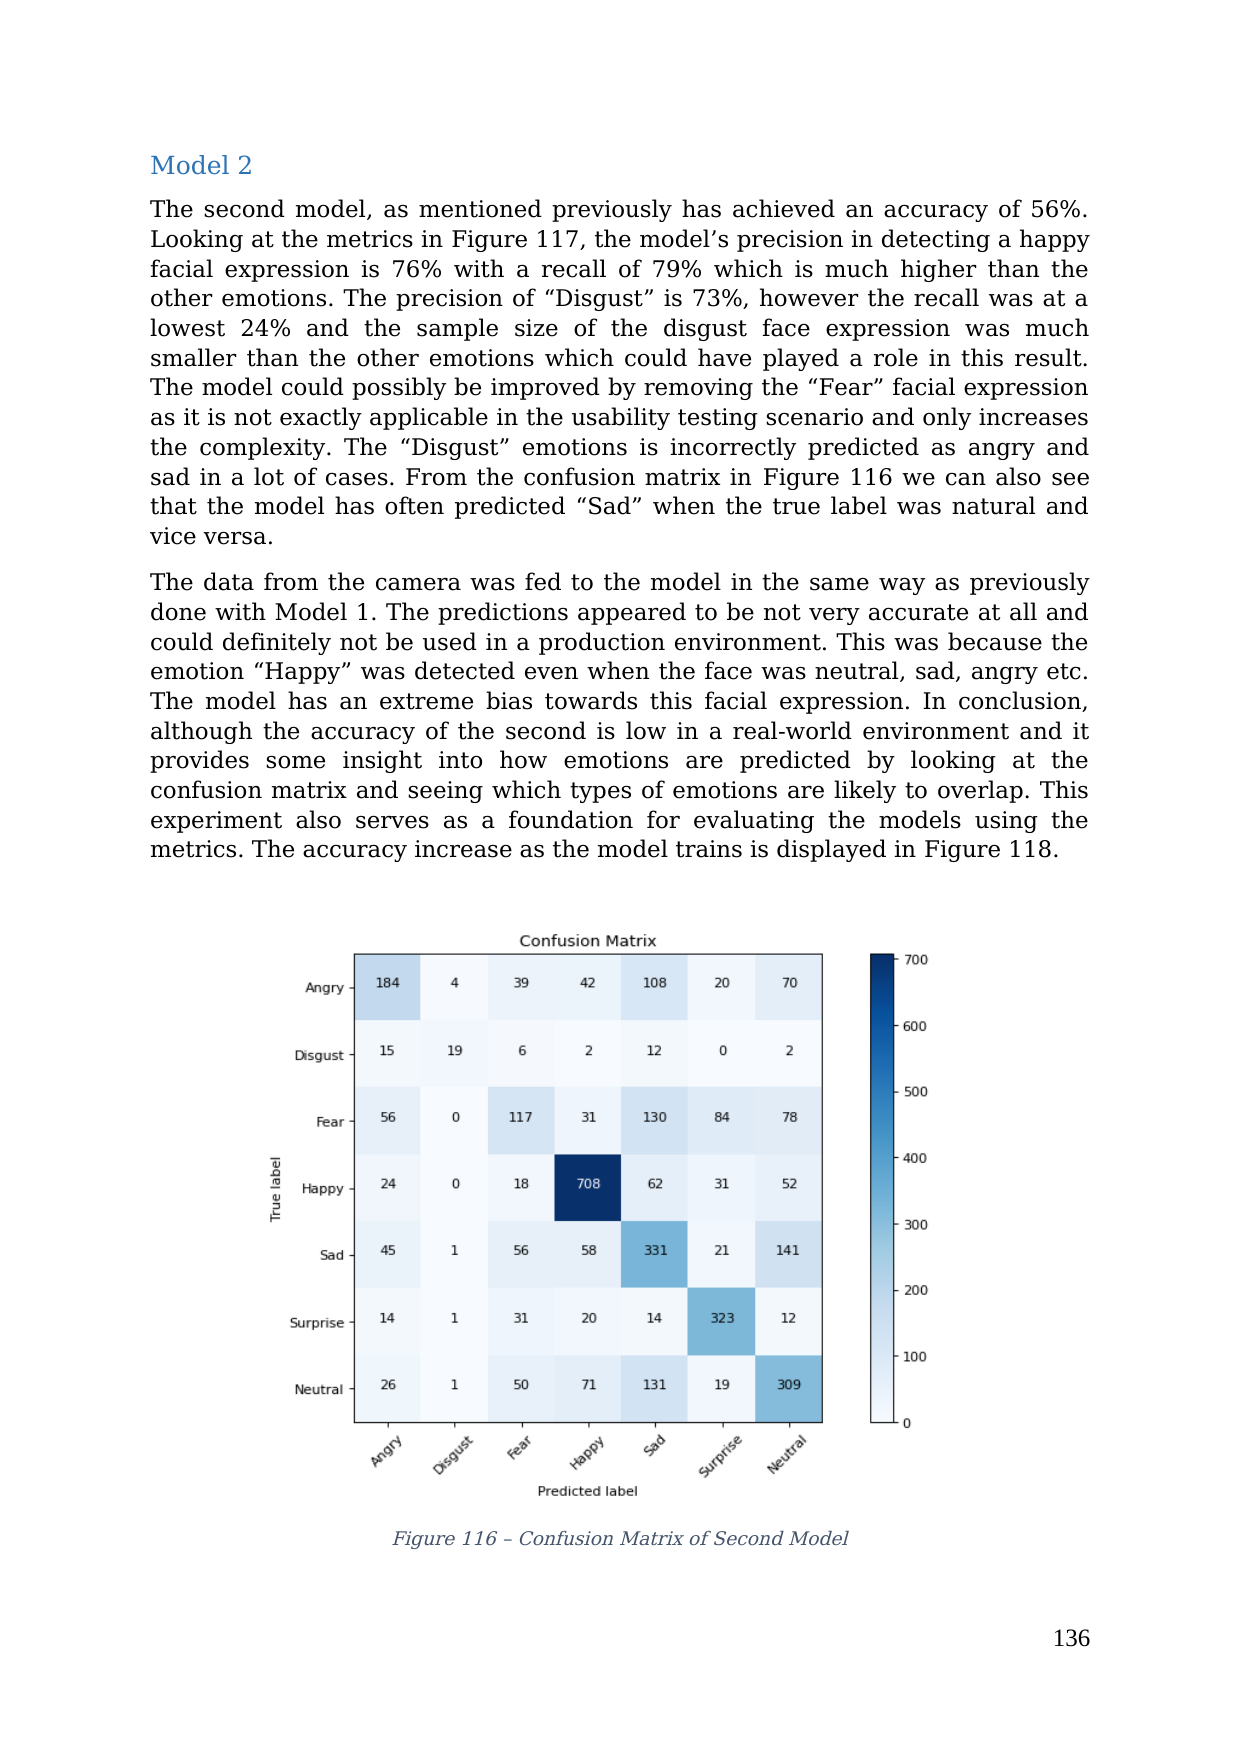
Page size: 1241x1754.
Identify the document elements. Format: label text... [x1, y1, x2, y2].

text The second model, as mentioned previously has achieved an accuracy of 56%. Looking at the metrics in Figure 117, the model’s precision in detecting a happy facial expression is 76% with a recall of 79% which is much higher than the other emotions. The precision of “Disgust” is 73%, however the recall was at a lowest 24% and the sample size of the disgust face expression was much smaller than the other emotions which could have played a role in this result. The model could possibly be improved by removing the “Fear” facial expression as it is not exactly applicable in the usability testing scenario and only increases the complexity. The “Disgust” emotions is incorrectly predicted as angry and sad in a lot of cases. From the confusion matrix in Figure 116 we can also see that the model has often predicted “Sad” when the true label was natural and vice versa. [150, 195, 1090, 549]
picture [262, 927, 979, 1508]
subtitle Model 2 [150, 150, 1090, 180]
text The data from the camera was fed to the model in the same way as previously done with Model 1. The predictions appeared to be not very accurate at all and could definitely not be used in a production environment. This was because the emotion “Happy” was detected even when the face was neutral, sad, angry etc. The model has an extreme bias towards this facial expression. In conclusion, although the accuracy of the second is low in a real-world environment and it provides some insight into how emotions are predicted by looking at the confusion matrix and seeing which types of emotions are likely to overlap. This experiment also serves as a foundation for evaluating the models using the metrics. The accuracy increase as the model trains is displayed in Figure 118. [150, 568, 1090, 863]
